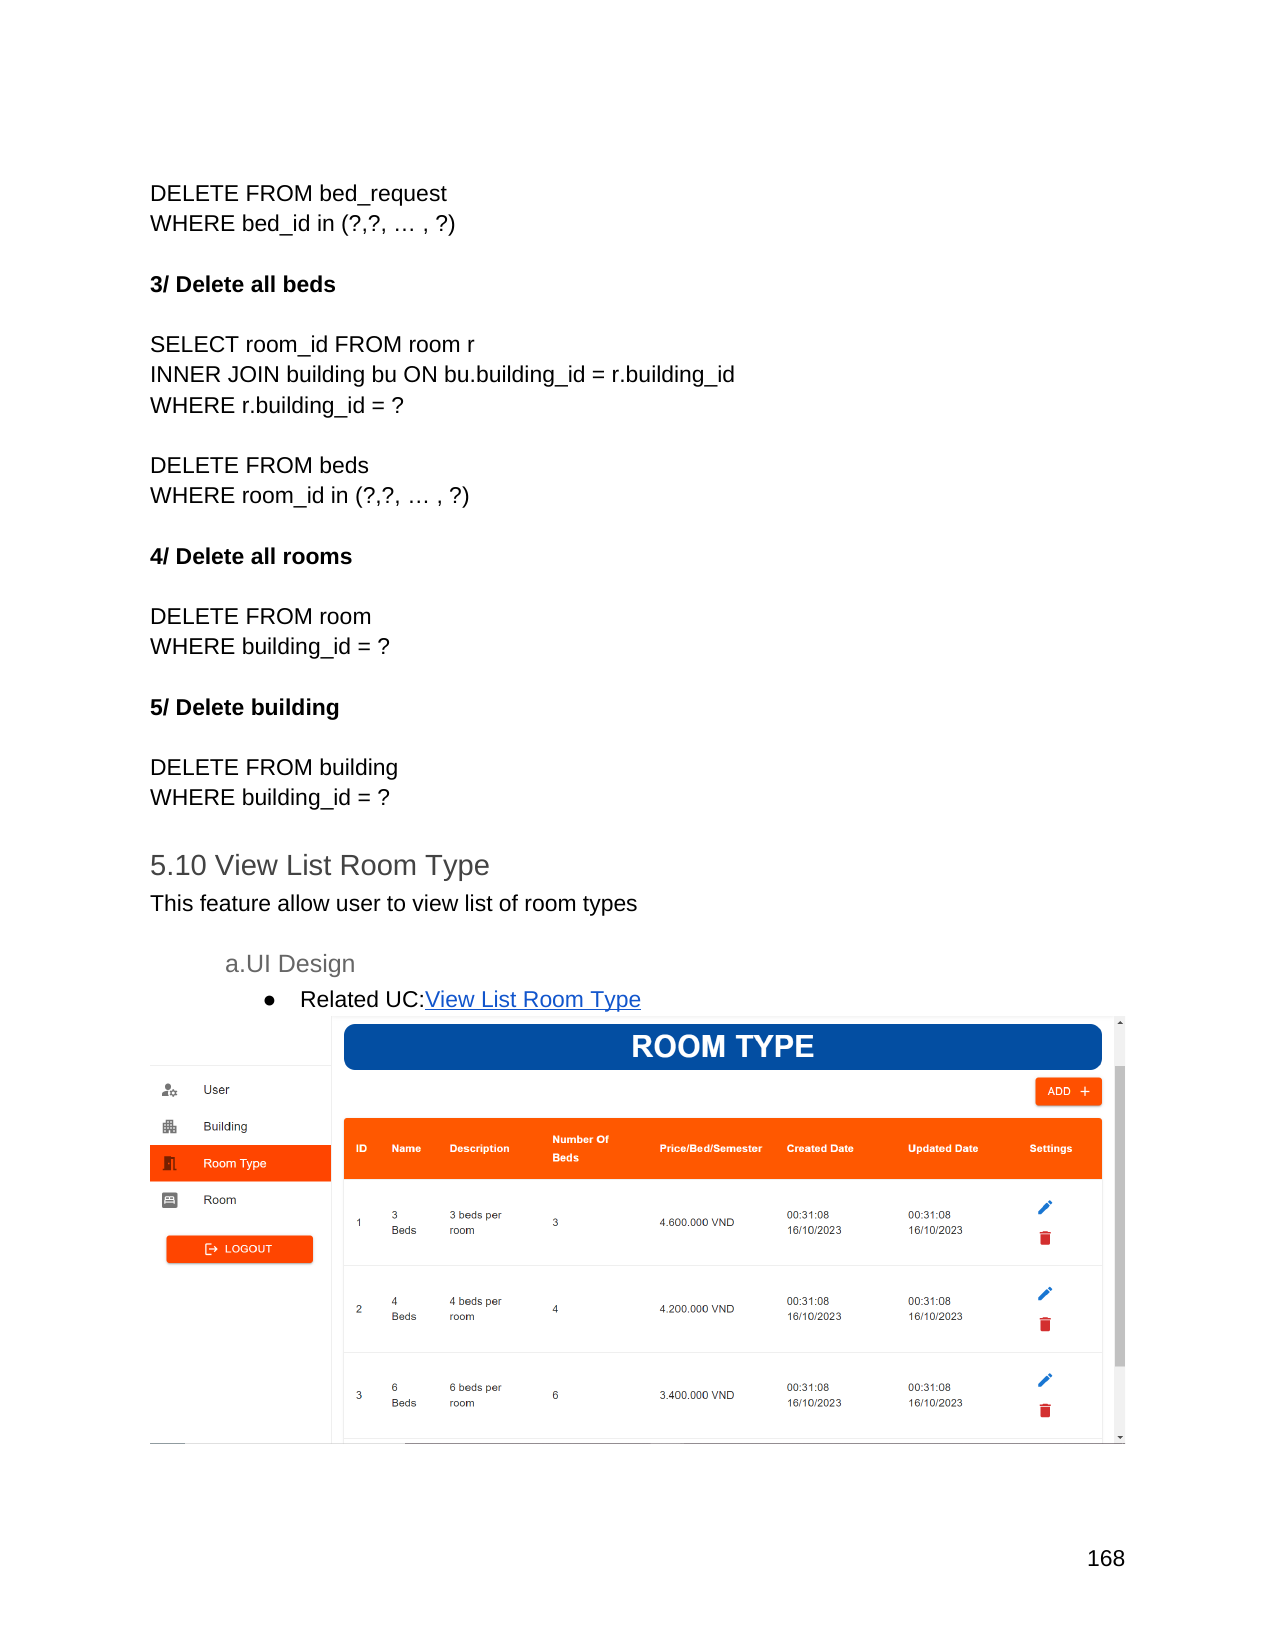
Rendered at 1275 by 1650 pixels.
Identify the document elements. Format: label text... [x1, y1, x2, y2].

text SELECT room_id FROM room r [150, 331, 1125, 358]
picture [150, 1016, 1125, 1444]
text DELETE FROM bed_request [150, 180, 1125, 207]
subtitle a.UI Design [150, 949, 1125, 978]
text WHERE building_id = ? [150, 784, 1125, 811]
text DELETE FROM building [150, 754, 1125, 781]
subtitle 5.10 View List Room Type [150, 848, 1125, 881]
text DELETE FROM room [150, 603, 1125, 629]
text 5/ Delete building [150, 694, 1125, 720]
text 4/ Delete all rooms [150, 543, 1125, 569]
text WHERE building_id = ? [150, 633, 1125, 660]
text WHERE bed_id in (?,?, … , ?) [150, 210, 1125, 237]
text WHERE room_id in (?,?, … , ?) [150, 482, 1125, 509]
text 3/ Delete all beds [150, 271, 1125, 297]
text This feature allow user to view list of room types [150, 890, 1125, 916]
list Related UC:View List Room Type [262, 986, 1125, 1013]
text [150, 361, 1125, 388]
text DELETE FROM beds [150, 452, 1125, 478]
text WHERE r.building_id = ? [150, 392, 1125, 418]
